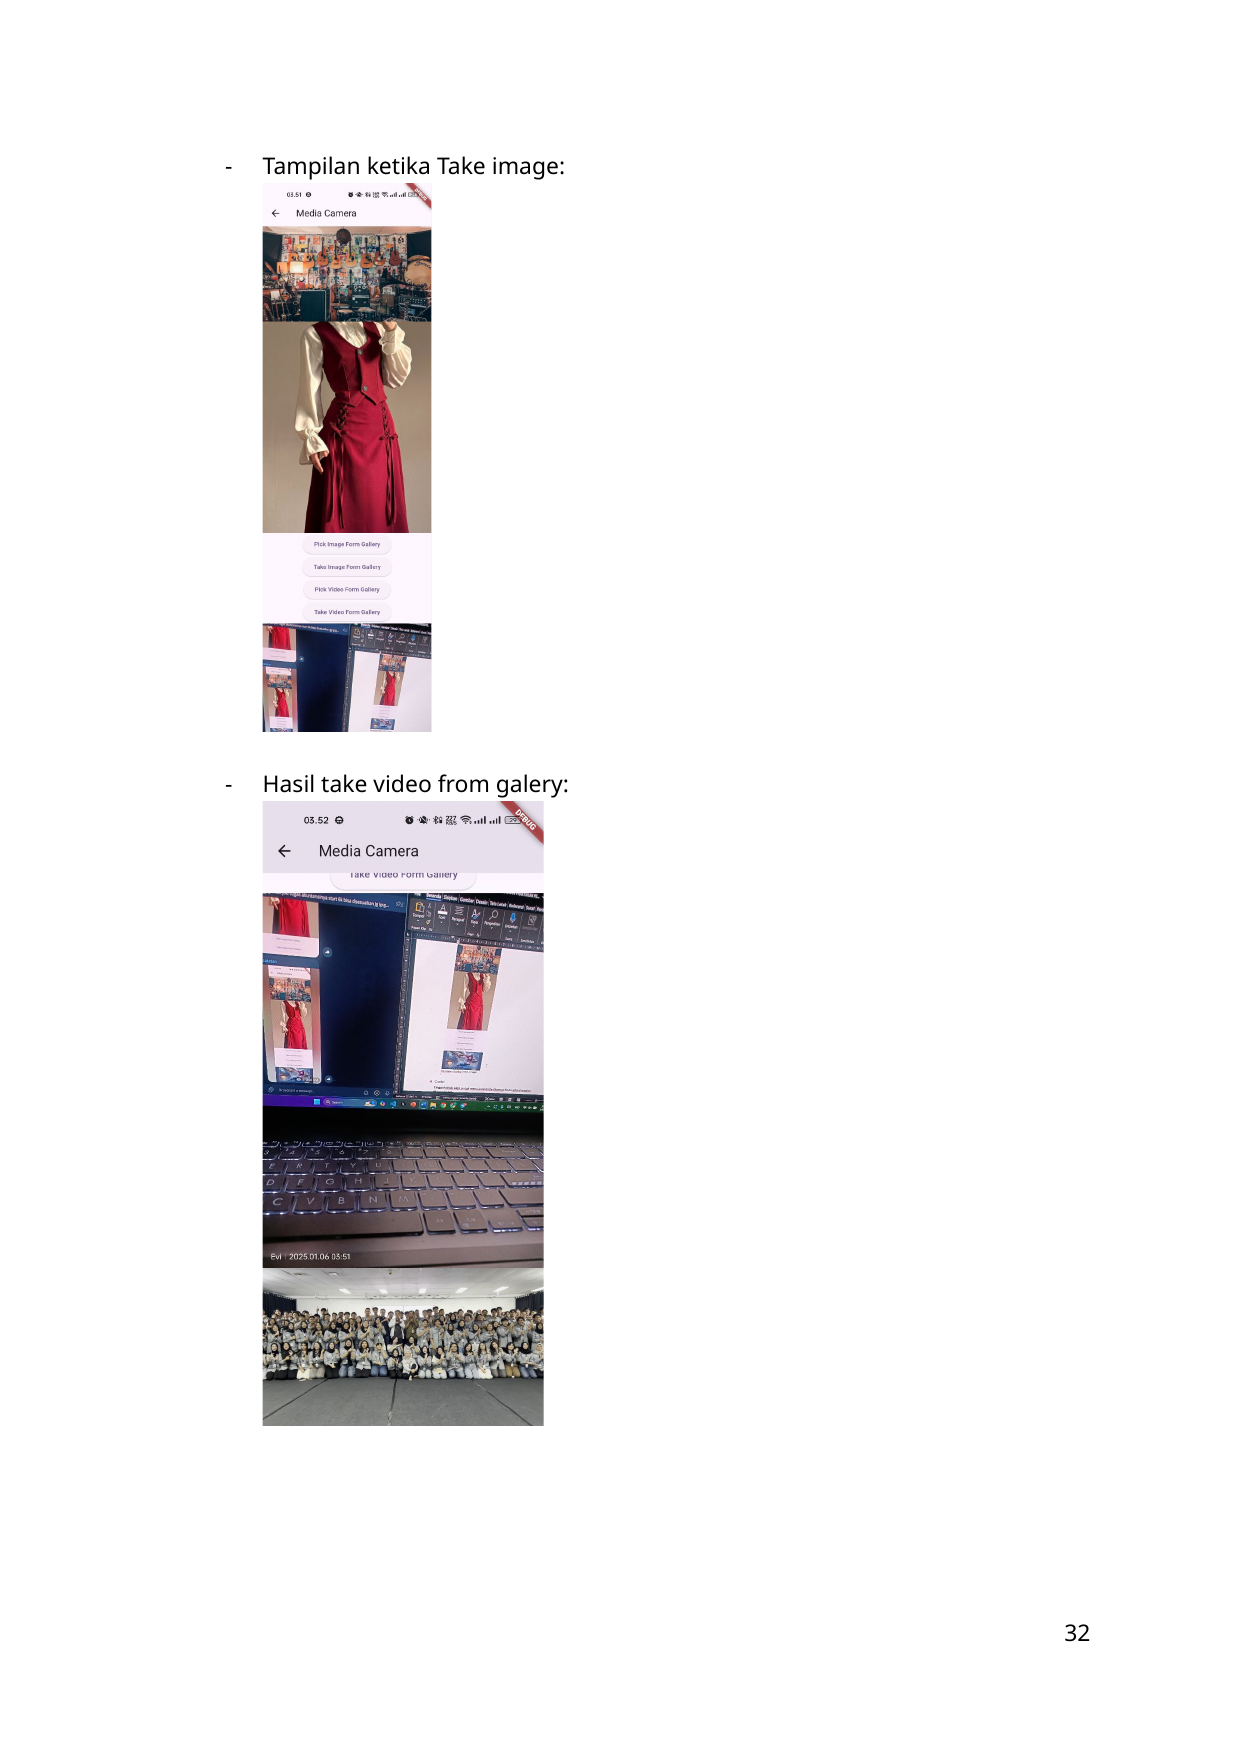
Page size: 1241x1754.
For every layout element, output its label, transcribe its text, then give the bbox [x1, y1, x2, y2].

picture [262, 801, 544, 1426]
picture [262, 183, 432, 732]
list Tampilan ketika Take image: [225, 150, 1090, 731]
